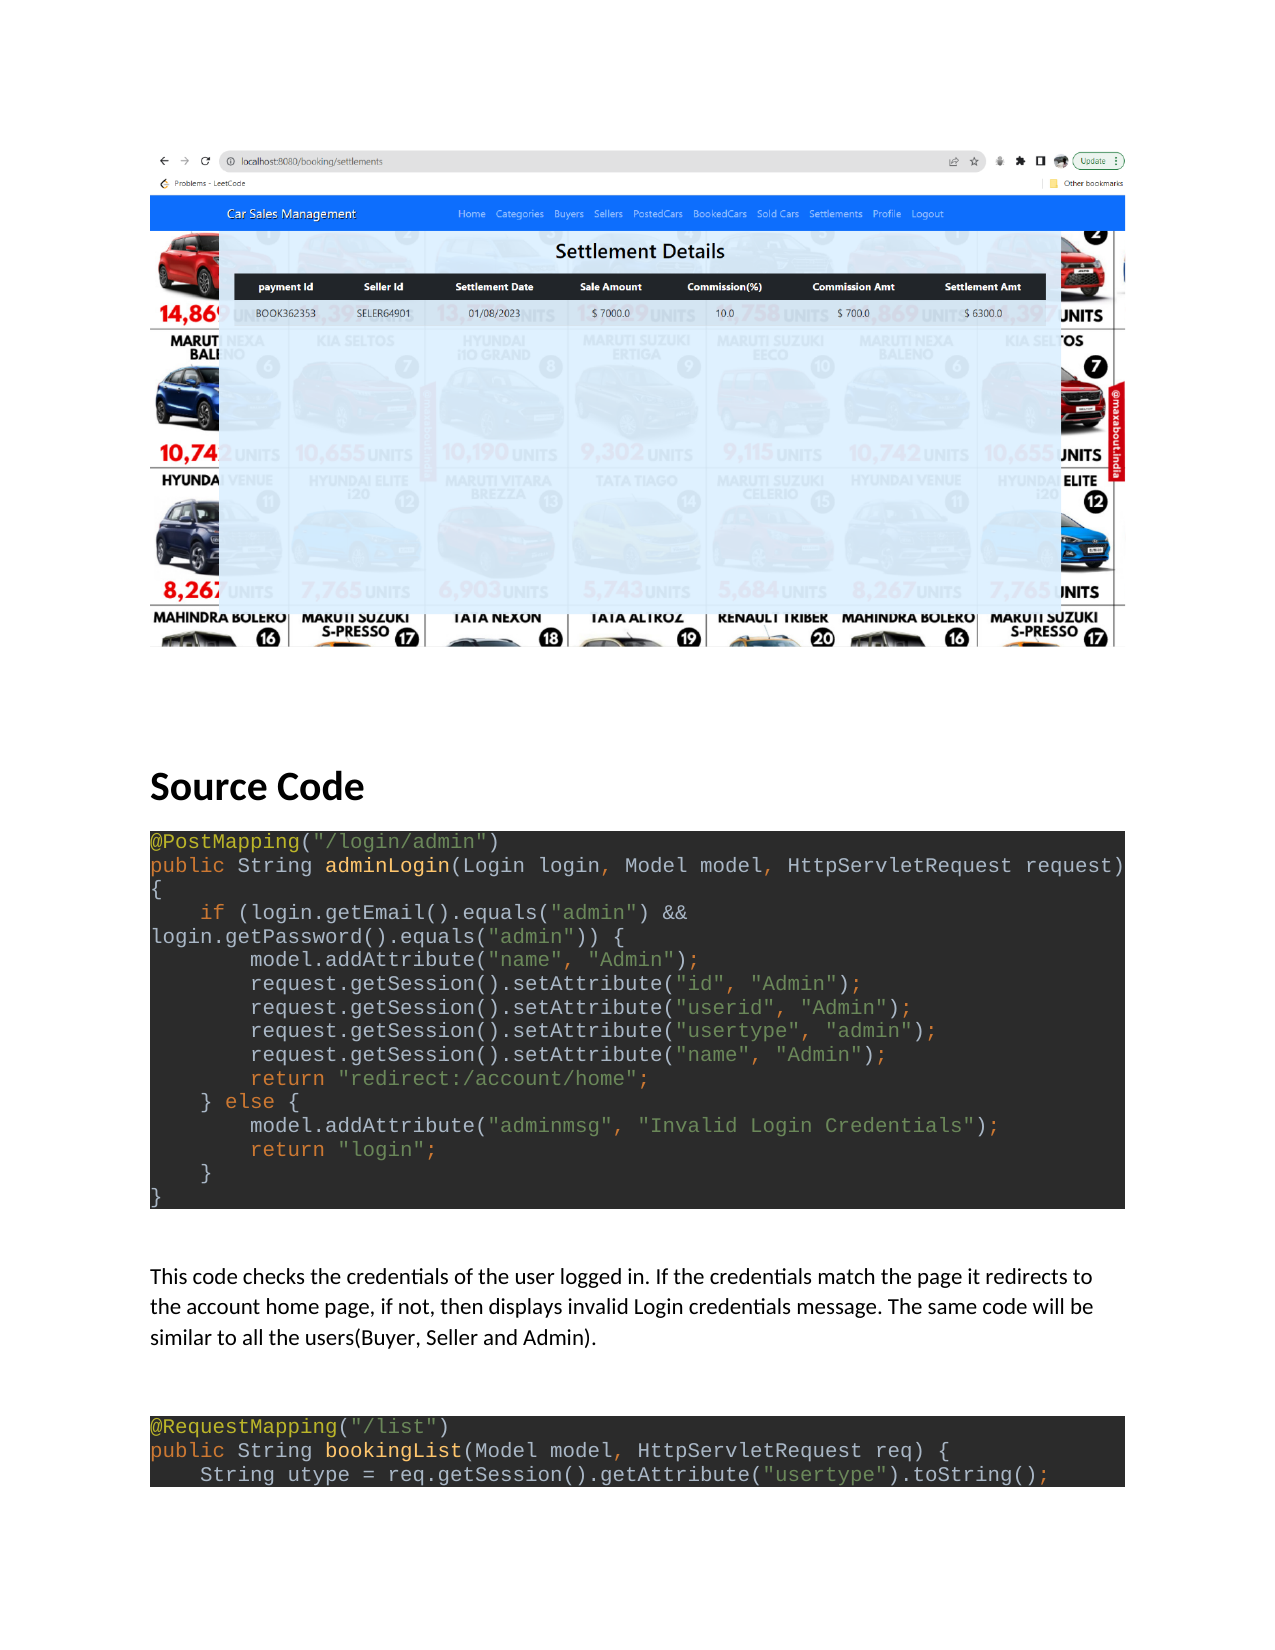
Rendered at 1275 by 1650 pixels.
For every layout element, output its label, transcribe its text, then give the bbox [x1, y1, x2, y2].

text @PostMapping("/login/admin") public String adminLogin(Login login, Model model, HttpServletRequest request) { if (login.getEmail().equals("admin") && login.getPassword().equals("admin")) { model.addAttribute("name", "Admin"); request.getSession().setAttribute("id", "Admin"); request.getSession().setAttribute("userid", "Admin"); request.getSession().setAttribute("usertype", "admin"); request.getSession().setAttribute("name", "Admin"); return "redirect:/account/home"; } else { model.addAttribute("adminmsg", "Invalid Login Credentials"); return "login"; } } [150, 831, 1125, 1209]
text Source Code [150, 759, 1125, 810]
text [150, 1416, 1125, 1487]
picture [150, 150, 1125, 647]
text This code checks the credentials of the user logged in. If the credentials match the page it redirects to the account home page, if not, then displays invalid Login credentials message. The same code will be similar to all the users(Buyer, Seller and Admin). [150, 1262, 1125, 1351]
